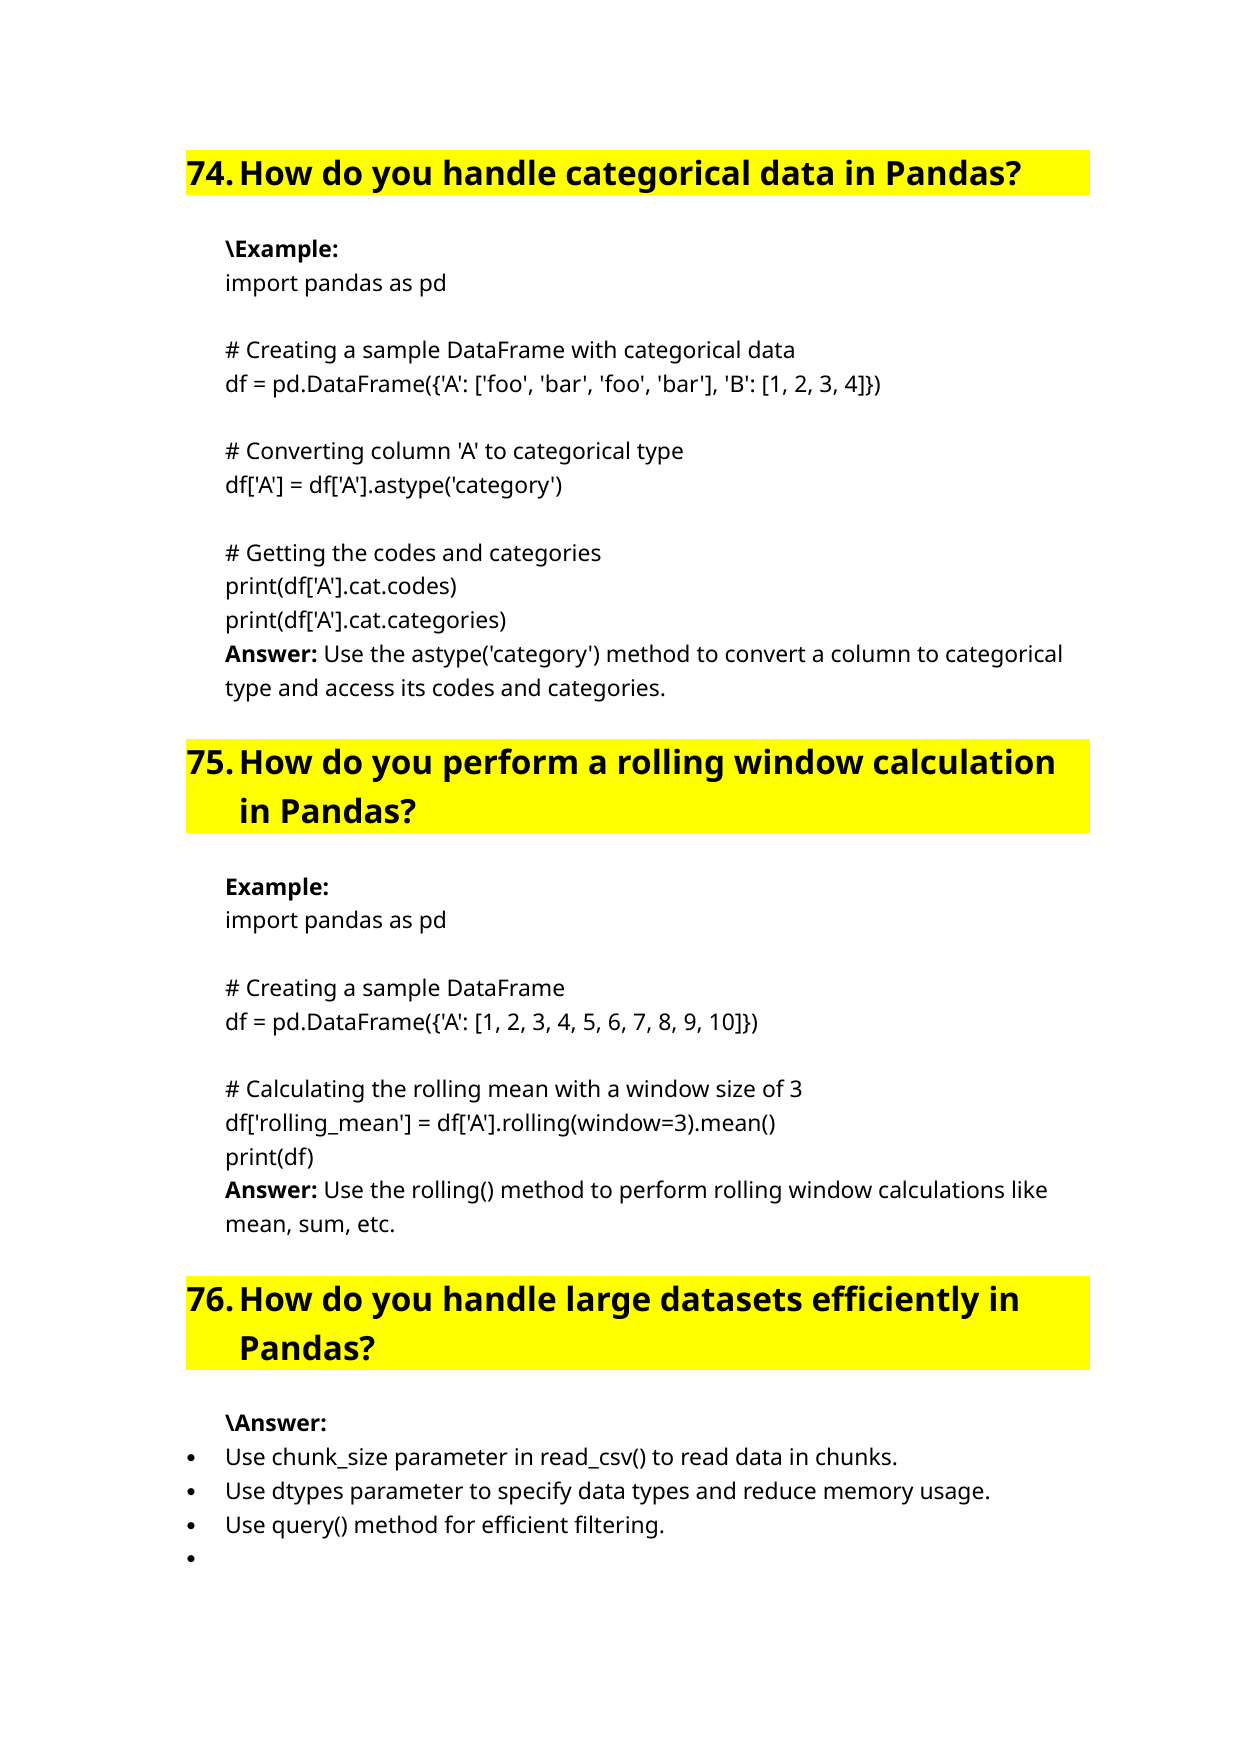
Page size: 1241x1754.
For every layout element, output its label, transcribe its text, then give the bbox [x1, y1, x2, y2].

list How do you handle categorical data in Pandas? [186, 150, 1090, 195]
list df = pd.DataFrame({'A': [1, 2, 3, 4, 5, 6, 7, 8, 9, 10]}) [225, 1006, 1090, 1037]
list df['A'] = df['A'].astype('category') [225, 469, 1090, 500]
list Example: [225, 871, 1090, 902]
list \Example: [225, 233, 1090, 264]
list # Creating a sample DataFrame [225, 972, 1090, 1003]
list df = pd.DataFrame({'A': ['foo', 'bar', 'foo', 'bar'], 'B': [1, 2, 3, 4]}) [225, 368, 1090, 399]
list How do you perform a rolling window calculation in Pandas? [186, 739, 1090, 833]
list # Getting the codes and categories [225, 536, 1090, 568]
list Answer: Use the astype('category') method to convert a column to categorical type and access its codes and categories. [225, 638, 1090, 703]
list df['rolling_mean'] = df['A'].rolling(window=3).mean() [225, 1107, 1090, 1138]
list print(df['A'].cat.categories) [225, 604, 1090, 635]
list # Calculating the rolling mean with a window size of 3 [225, 1073, 1090, 1104]
list Use query() method for efficient filtering. [187, 1508, 1090, 1540]
list Use dtypes parameter to specify data types and reduce memory usage. [187, 1475, 1090, 1506]
list import pandas as pd [225, 904, 1090, 936]
list import pandas as pd [225, 266, 1090, 298]
list Answer: Use the rolling() method to perform rolling window calculations like mean, sum, etc. [225, 1174, 1090, 1239]
list print(df) [225, 1141, 1090, 1172]
list How do you handle large datasets efficiently in Pandas? [186, 1276, 1090, 1370]
list \Answer: [225, 1407, 1090, 1438]
list # Converting column 'A' to categorical type [225, 435, 1090, 466]
list Use chunk_size parameter in read_csv() to read data in chunks. [187, 1441, 1090, 1472]
list # Creating a sample DataFrame with categorical data [225, 334, 1090, 365]
list print(df['A'].cat.codes) [225, 570, 1090, 601]
